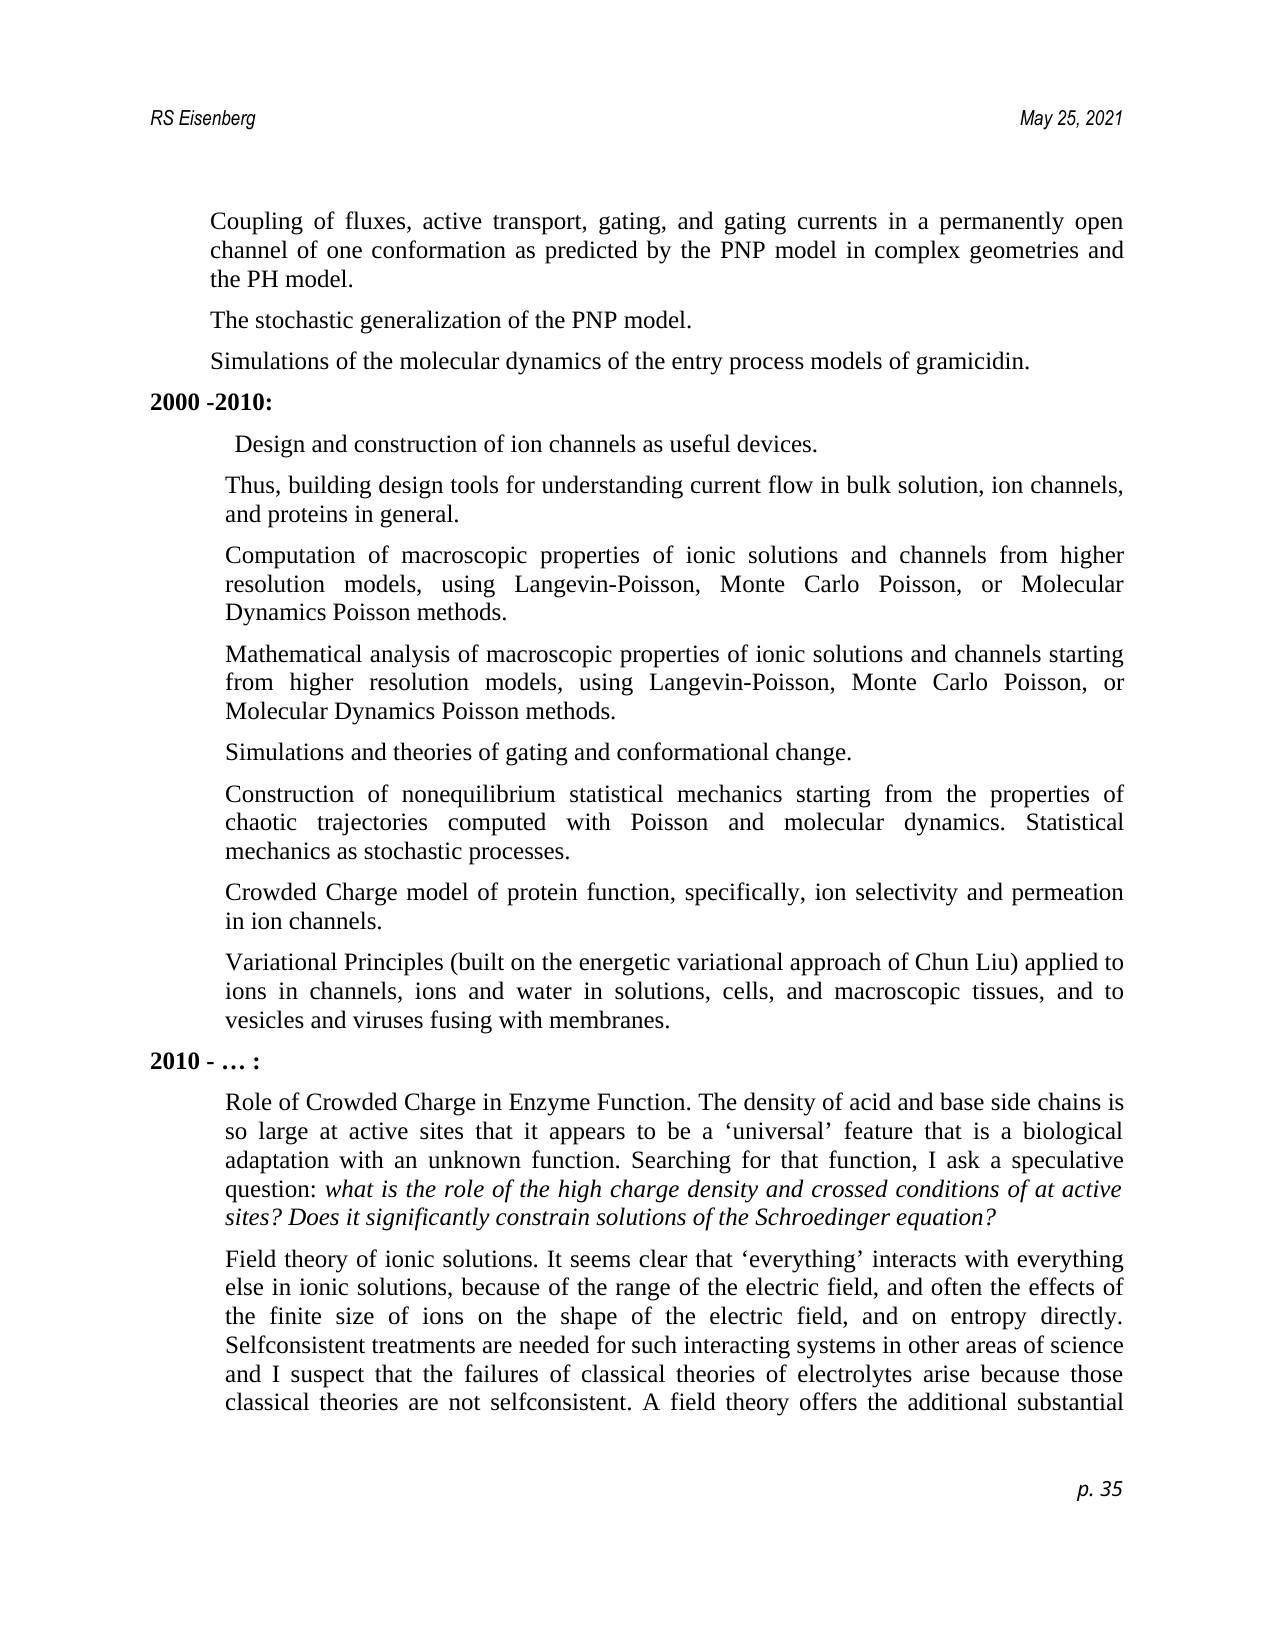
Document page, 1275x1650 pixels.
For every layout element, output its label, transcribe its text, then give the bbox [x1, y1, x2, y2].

text Simulations of the molecular dynamics of the entry process models of gramicidin. [210, 346, 1125, 375]
text Construction of nonequilibrium statistical mechanics starting from the properties of chaotic trajectories computed with Poisson and molecular dynamics. Statistical mechanics as stochastic processes. [225, 779, 1125, 865]
text 2010 - … : [150, 1046, 1125, 1075]
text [225, 1244, 1125, 1416]
text The stochastic generalization of the PNP model. [210, 305, 1125, 334]
text Mathematical analysis of macroscopic properties of ionic solutions and channels starting from higher resolution models, using Langevin-Poisson, Monte Carlo Poisson, or Molecular Dynamics Poisson methods. [225, 639, 1125, 725]
text Role of Crowded Charge in Enzyme Function. The density of acid and base side chains is so large at active sites that it appears to be a ‘universal’ feature that is a biological adaptation with an unknown function. Searching for that function, I ask a speculative question: what is the role of the high charge density and crossed conditions of at active sites? Does it significantly constrain solutions of the Schroedinger equation? [225, 1087, 1125, 1231]
text Computation of macroscopic properties of ionic solutions and channels from higher resolution models, using Langevin-Poisson, Monte Carlo Poisson, or Molecular Dynamics Poisson methods. [225, 540, 1125, 626]
text Variational Principles (built on the energetic variational approach of Chun Liu) applied to ions in channels, ions and water in solutions, cells, and macroscopic tissues, and to vesicles and viruses fusing with membranes. [225, 947, 1125, 1034]
text Crowded Charge model of protein function, specifically, ion selectivity and permeation in ion channels. [225, 877, 1125, 935]
text Thus, building design tools for understanding current flow in bulk solution, ion channels, and proteins in general. [225, 470, 1125, 527]
text 2000 -2010: [150, 387, 1125, 416]
text Simulations and theories of gating and conformational change. [225, 737, 1125, 766]
text Coupling of fluxes, active transport, gating, and gating currents in a permanently open channel of one conformation as predicted by the PNP model in complex geometries and the PH model. [210, 206, 1125, 292]
text Design and construction of ion channels as useful devices. [234, 429, 1125, 457]
